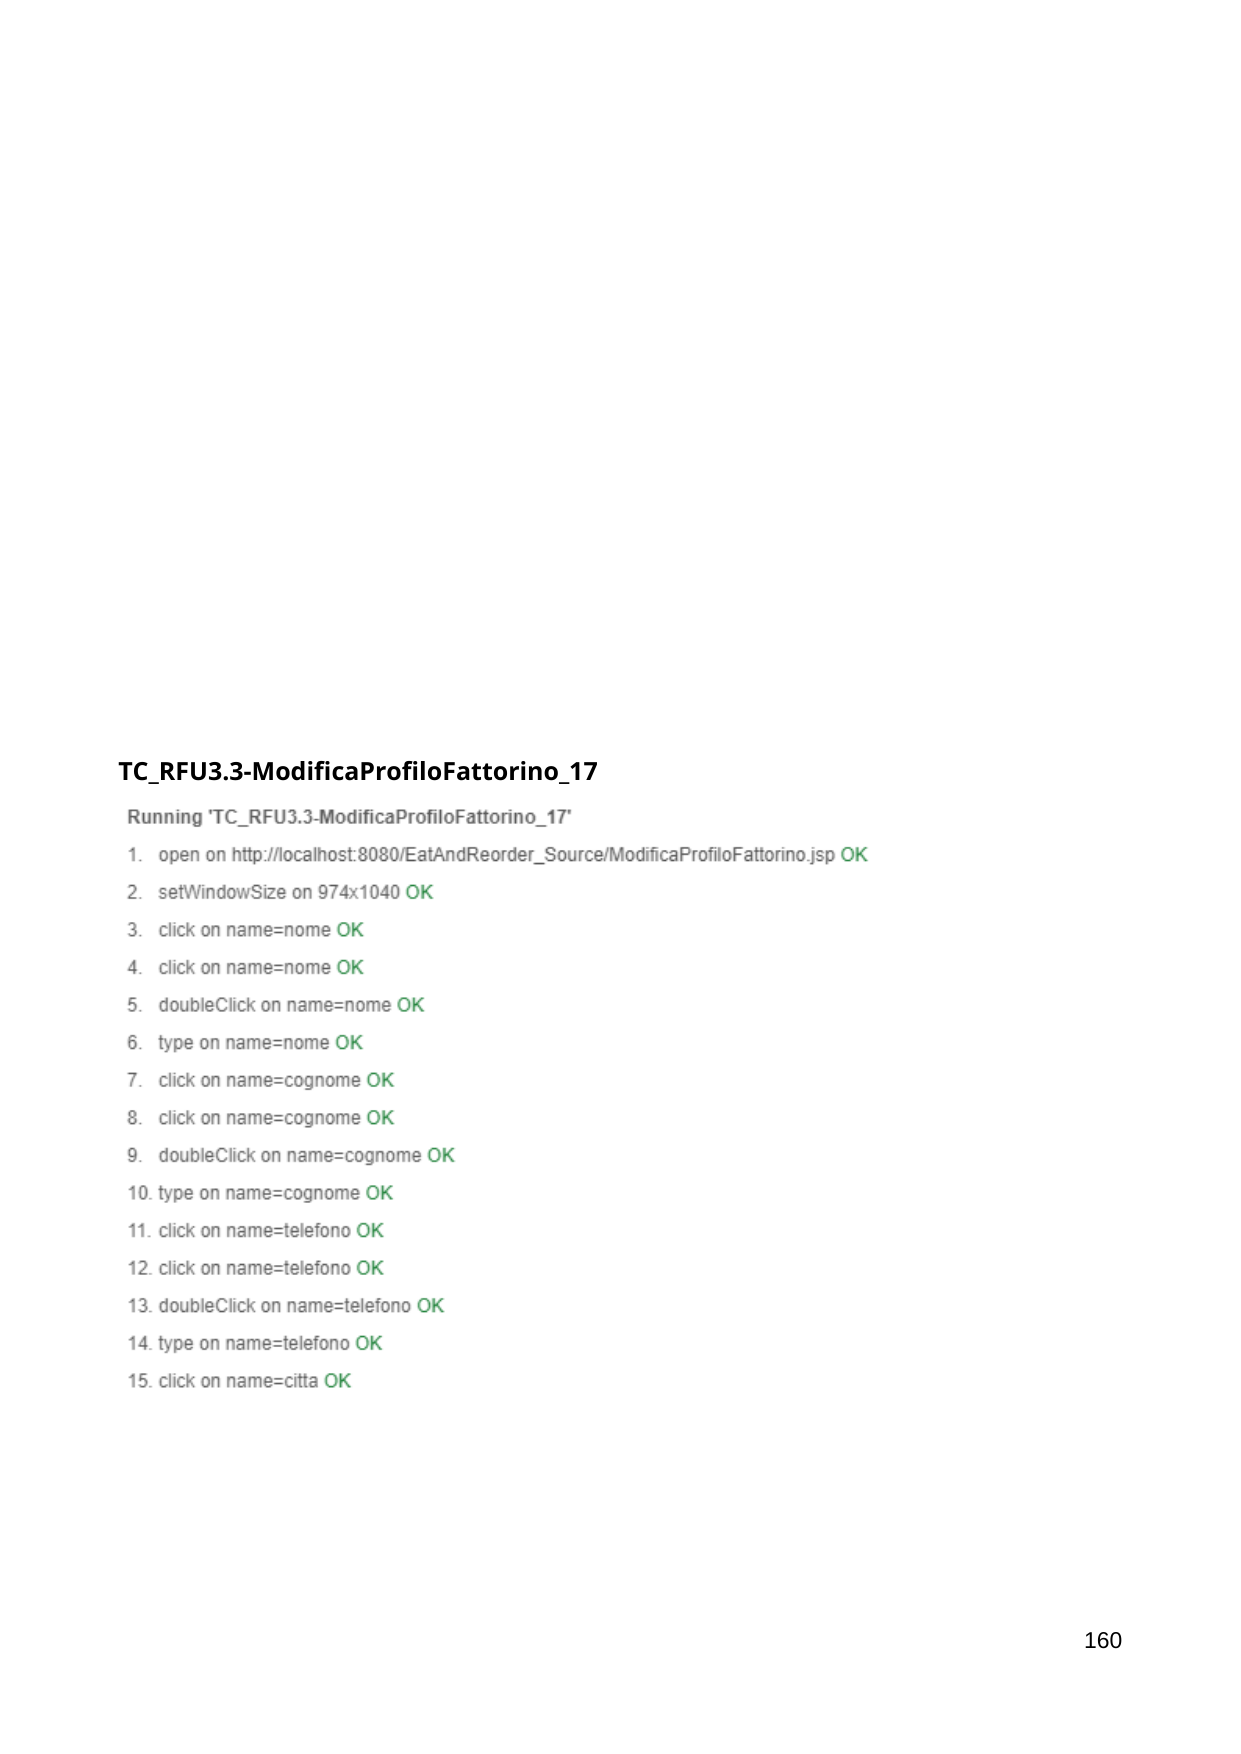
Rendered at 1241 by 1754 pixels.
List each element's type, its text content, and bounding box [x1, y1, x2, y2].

picture [118, 802, 887, 1394]
text TC_RFU3.3-ModificaProfiloFattorino_17 [118, 754, 1122, 788]
